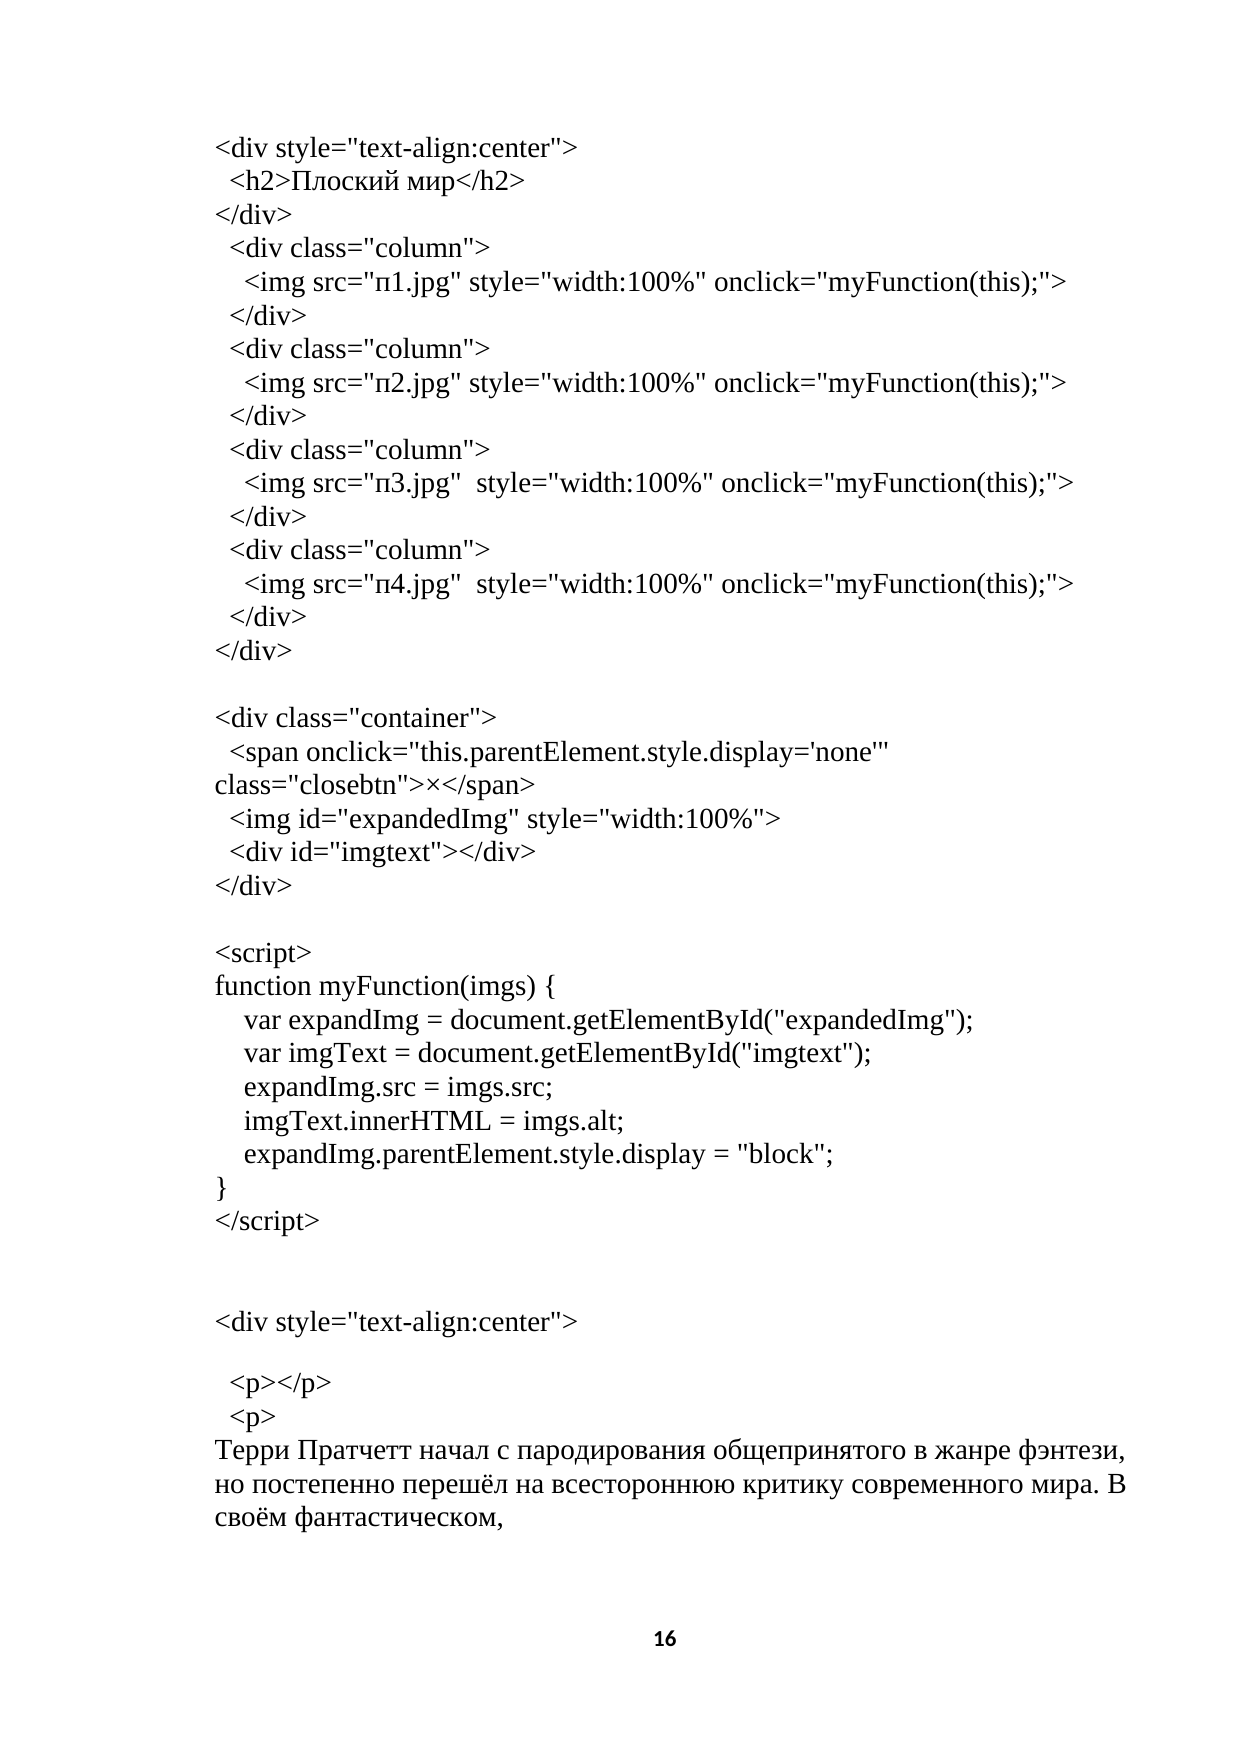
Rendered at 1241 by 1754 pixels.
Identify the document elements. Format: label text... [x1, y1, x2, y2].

list <img src="п2.jpg" style="width:100%" onclick="myFunction(this);"> [214, 365, 1152, 398]
list <div style="text-align:center"> [214, 130, 1152, 163]
list <img id="expandedImg" style="width:100%"> [214, 801, 1152, 834]
list expandImg.src = imgs.src; [214, 1069, 1152, 1103]
list </div> [214, 499, 1152, 532]
list var expandImg = document.getElementById("expandedImg"); [214, 1002, 1152, 1036]
list <span onclick="this.parentElement.style.display='none'" class="closebtn">×</span> [214, 734, 1152, 801]
list expandImg.parentElement.style.display = "block"; [214, 1136, 1152, 1170]
list <div class="column"> [214, 532, 1152, 566]
list </div> [214, 633, 1152, 667]
list <img src="п4.jpg" style="width:100%" onclick="myFunction(this);"> [214, 566, 1152, 599]
list </div> [214, 868, 1152, 901]
list <h2>Плоский мир</h2> [214, 163, 1152, 197]
list </script> [214, 1203, 1152, 1237]
list <p></p> [214, 1365, 1152, 1399]
list <div style="text-align:center"> [214, 1304, 1152, 1337]
list <div class="column"> [214, 432, 1152, 465]
list </div> [214, 398, 1152, 432]
list <img src="п3.jpg" style="width:100%" onclick="myFunction(this);"> [214, 465, 1152, 499]
list <div id="imgtext"></div> [214, 834, 1152, 868]
list <p> [214, 1399, 1152, 1432]
list Терри Пратчетт начал с пародирования общепринятого в жанре фэнтези, но постепенно перешёл на всестороннюю критику современного мира. В своём фантастическом, [214, 1432, 1152, 1533]
list <script> [214, 935, 1152, 968]
list <div class="column"> [214, 231, 1152, 264]
list <div class="container"> [214, 700, 1152, 734]
list <img src="п1.jpg" style="width:100%" onclick="myFunction(this);"> [214, 264, 1152, 298]
list </div> [214, 197, 1152, 231]
list } [214, 1170, 1152, 1203]
list </div> [214, 298, 1152, 331]
list imgText.innerHTML = imgs.alt; [214, 1103, 1152, 1136]
list function myFunction(imgs) { [214, 968, 1152, 1002]
list var imgText = document.getElementById("imgtext"); [214, 1036, 1152, 1069]
list </div> [214, 599, 1152, 633]
list <div class="column"> [214, 331, 1152, 365]
